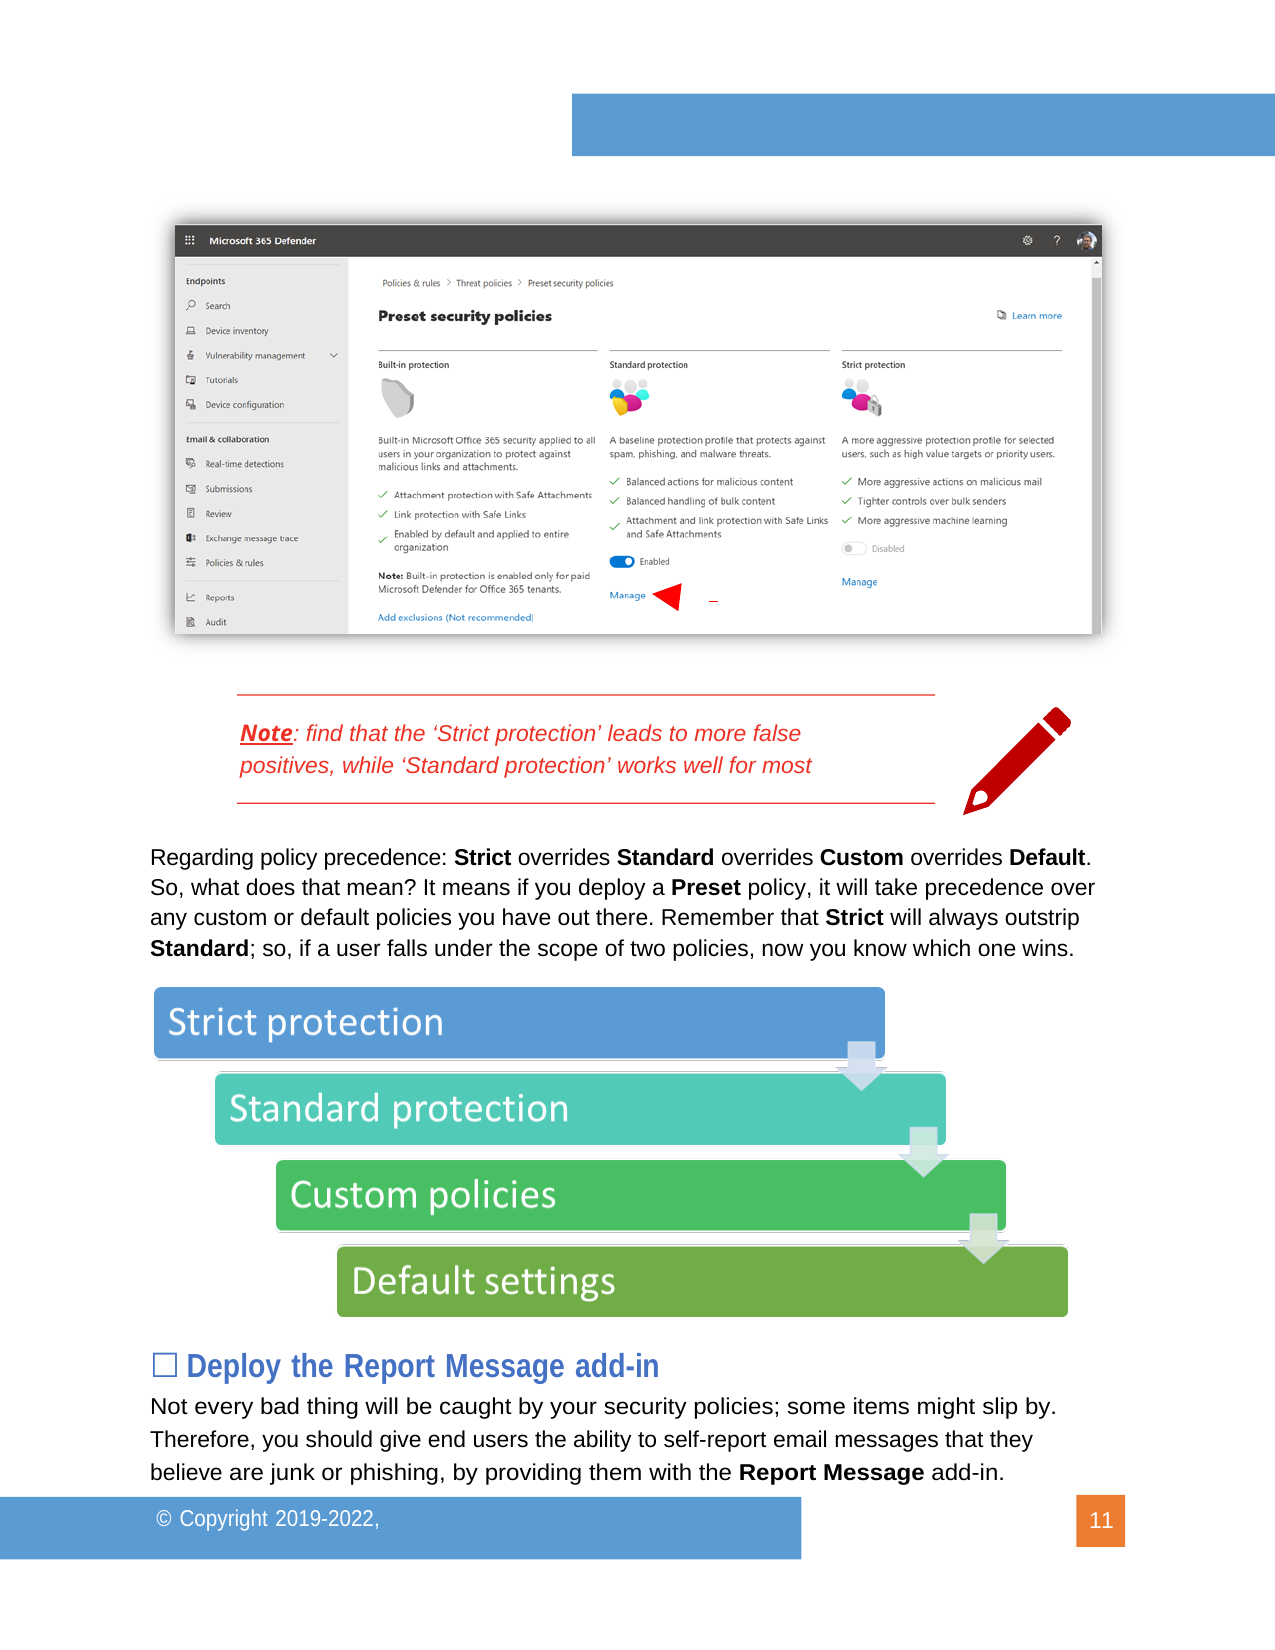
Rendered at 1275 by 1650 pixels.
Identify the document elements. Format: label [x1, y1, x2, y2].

picture [150, 199, 1125, 657]
picture [150, 983, 1070, 1321]
picture [1042, 707, 1071, 736]
